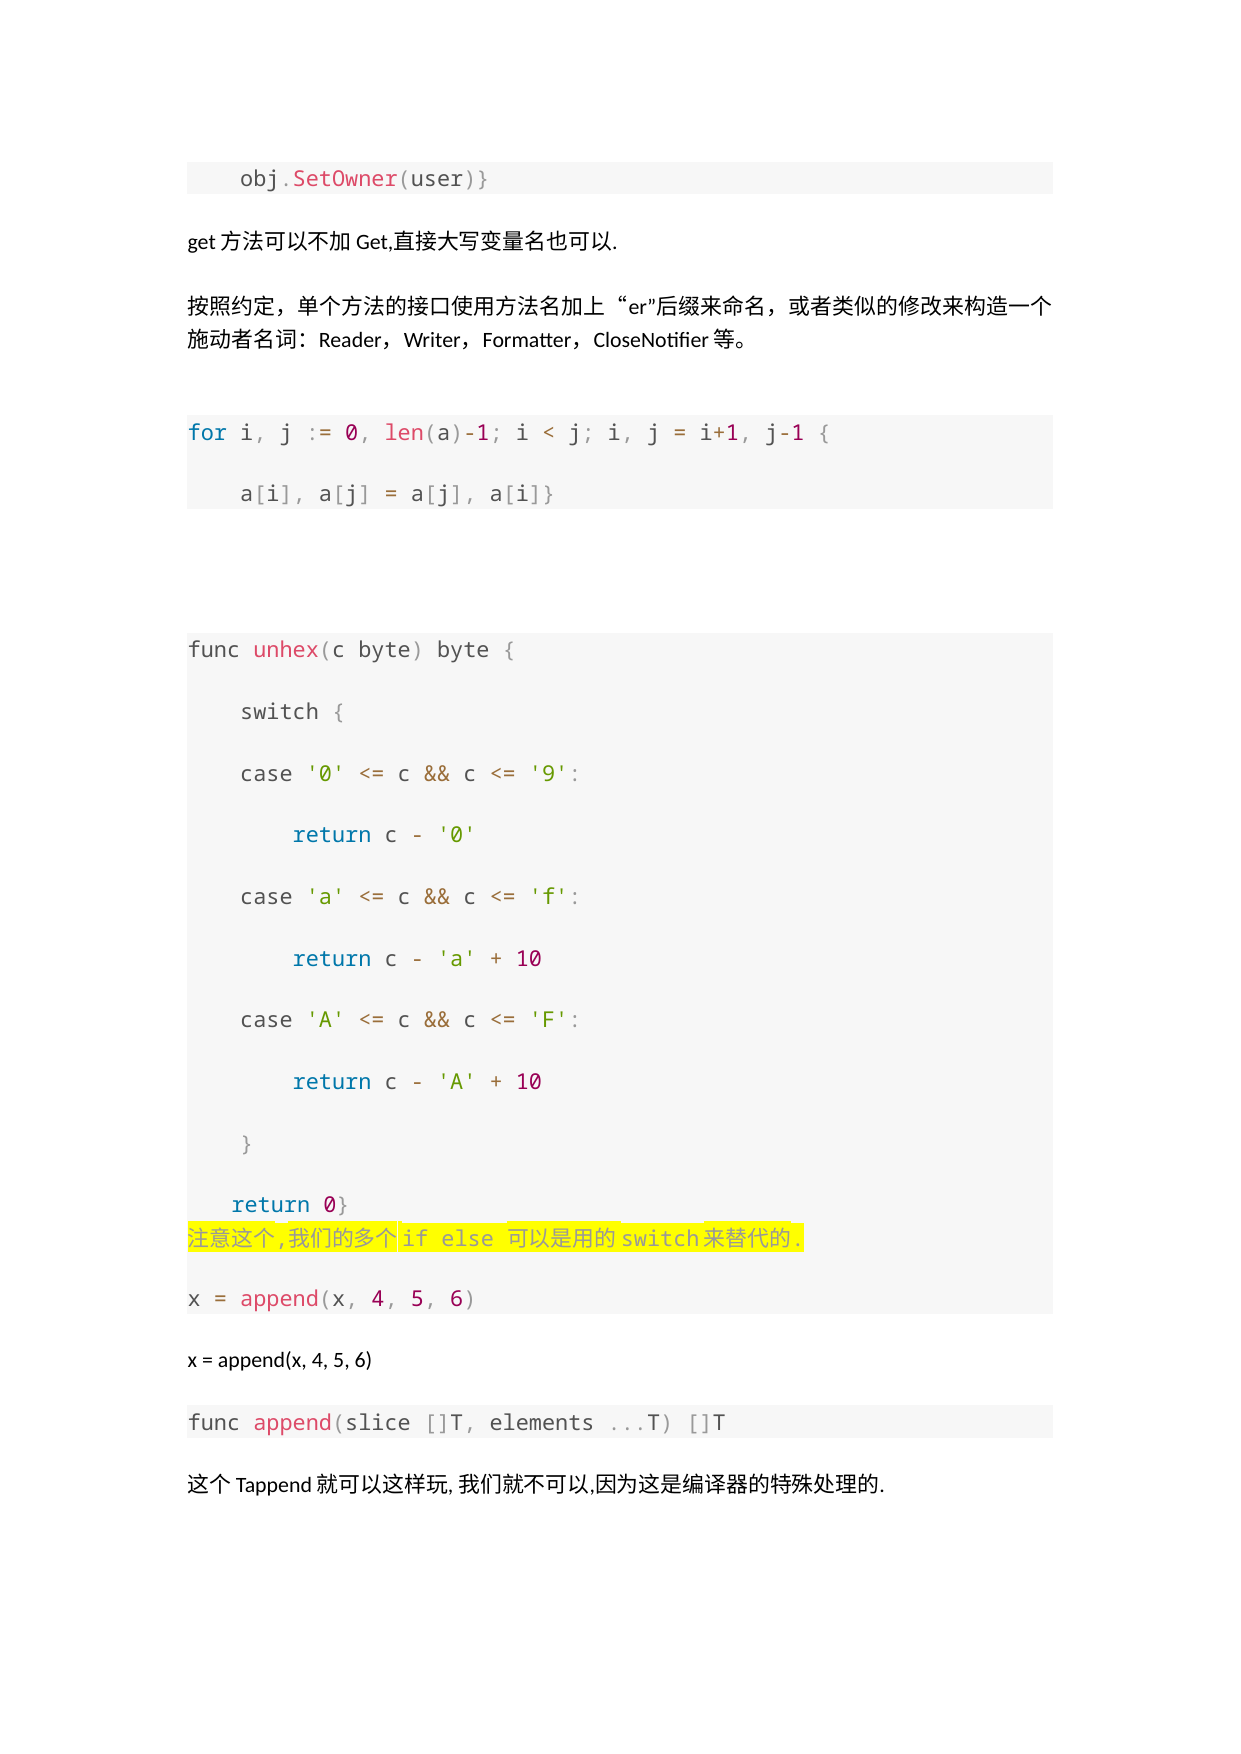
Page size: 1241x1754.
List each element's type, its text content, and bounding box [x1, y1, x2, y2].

text return c - 'a' + 10 [187, 941, 1053, 974]
text a[i], a[j] = a[j], a[i]} [187, 477, 1053, 509]
text func unhex(c byte) byte { [187, 633, 1053, 665]
text get方法可以不加Get,直接大写变量名也可以. [187, 224, 1053, 256]
text 按照约定，单个方法的接口使用方法名加上“er”后缀来命名，或者类似的修改来构造一个施动者名词：Reader，Writer，Formatter，CloseNotifier等。 [187, 289, 1053, 354]
text func append(slice []T, elements ...T) []T [187, 1405, 1053, 1438]
text 这个Tappend就可以这样玩, 我们就不可以,因为这是编译器的特殊处理的. [187, 1467, 1053, 1499]
text return 0} 注意这个,我们的多个if else 可以是用的switch来替代的. [187, 1188, 1053, 1253]
text x = append(x, 4, 5, 6) [187, 1344, 1053, 1376]
text return c - 'A' + 10 [187, 1064, 1053, 1097]
text case '0' <= c && c <= '9': [187, 756, 1053, 789]
text case 'a' <= c && c <= 'f': [187, 879, 1053, 912]
text } [187, 1126, 1053, 1159]
text switch { [187, 694, 1053, 727]
text case 'A' <= c && c <= 'F': [187, 1003, 1053, 1035]
text return c - '0' [187, 818, 1053, 850]
text x = append(x, 4, 5, 6) [187, 1282, 1053, 1314]
text for i, j := 0, len(a)-1; i < j; i, j = i+1, j-1 { [187, 415, 1053, 448]
text obj.SetOwner(user)} [187, 162, 1053, 194]
